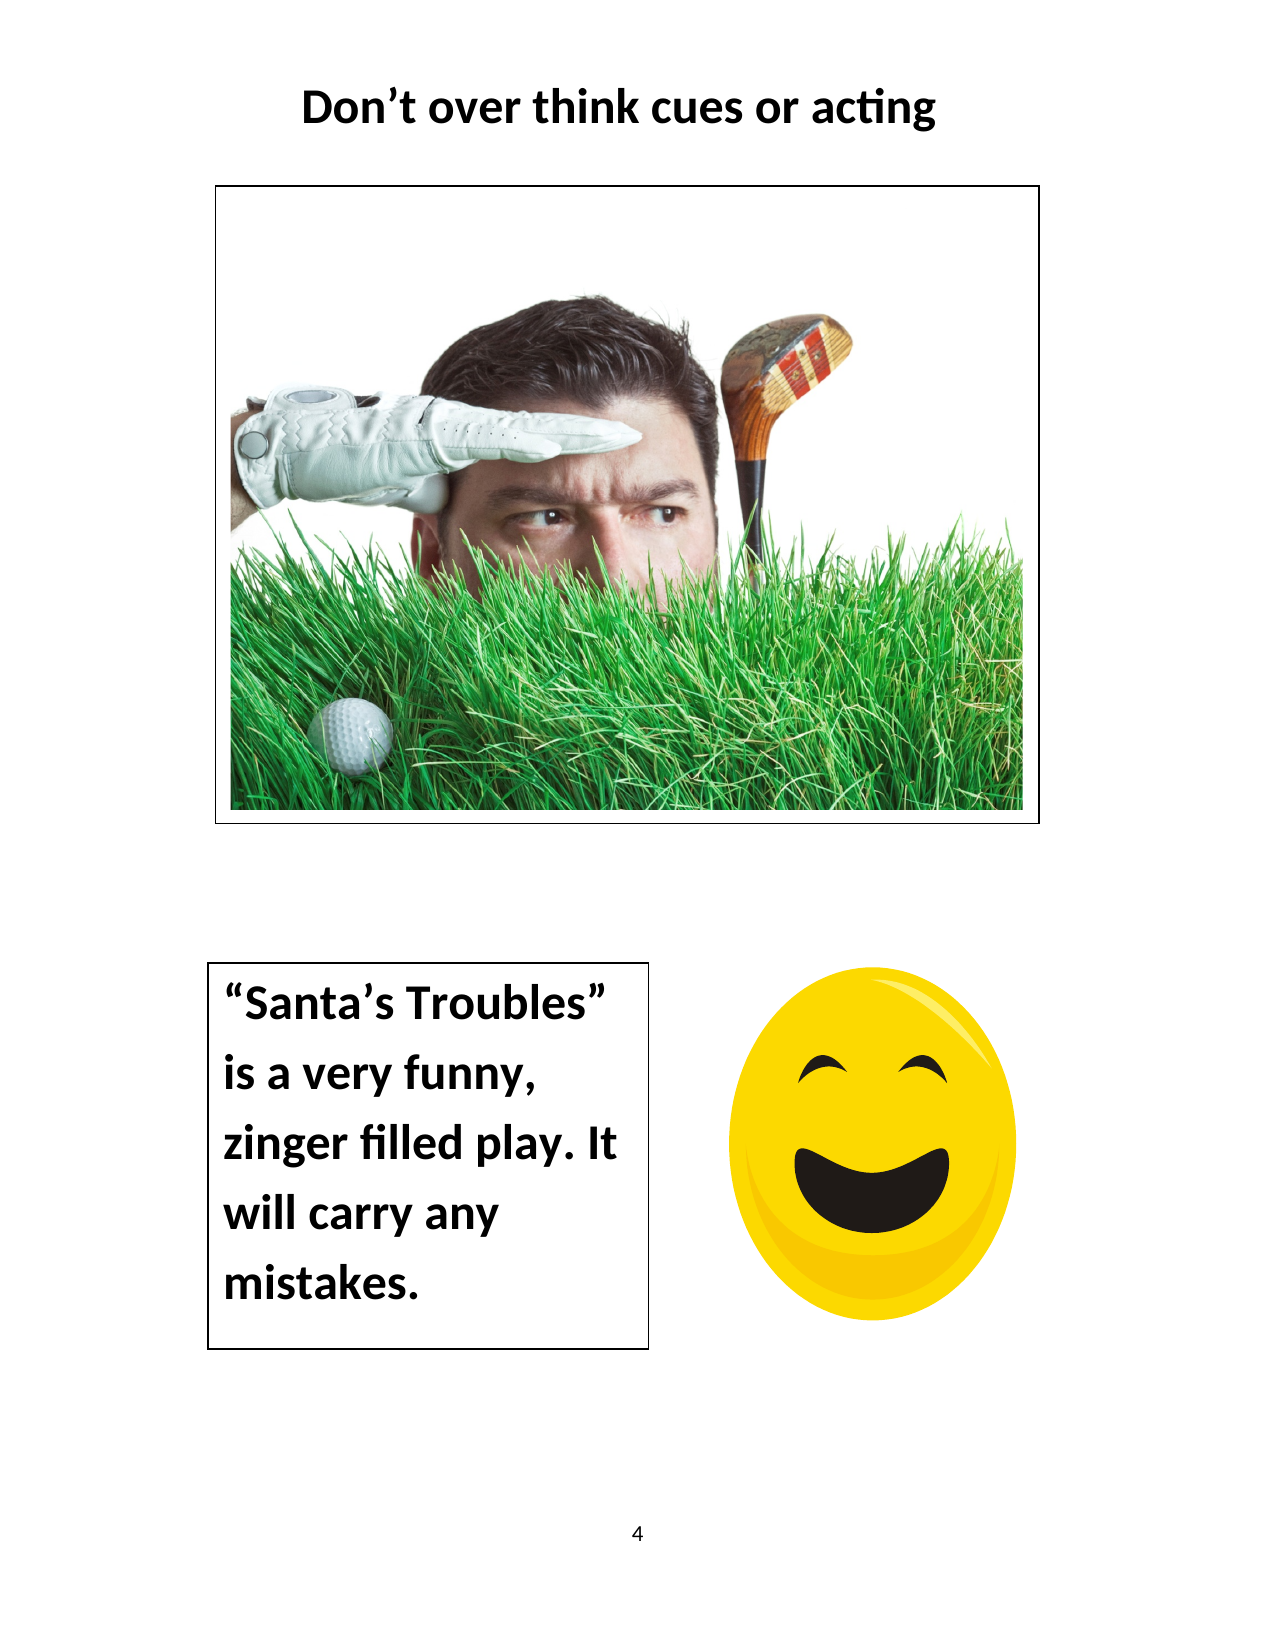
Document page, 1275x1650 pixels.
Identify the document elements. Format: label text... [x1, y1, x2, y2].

text Don’t over think cues or acting [112, 75, 1125, 136]
picture [230, 193, 1023, 810]
